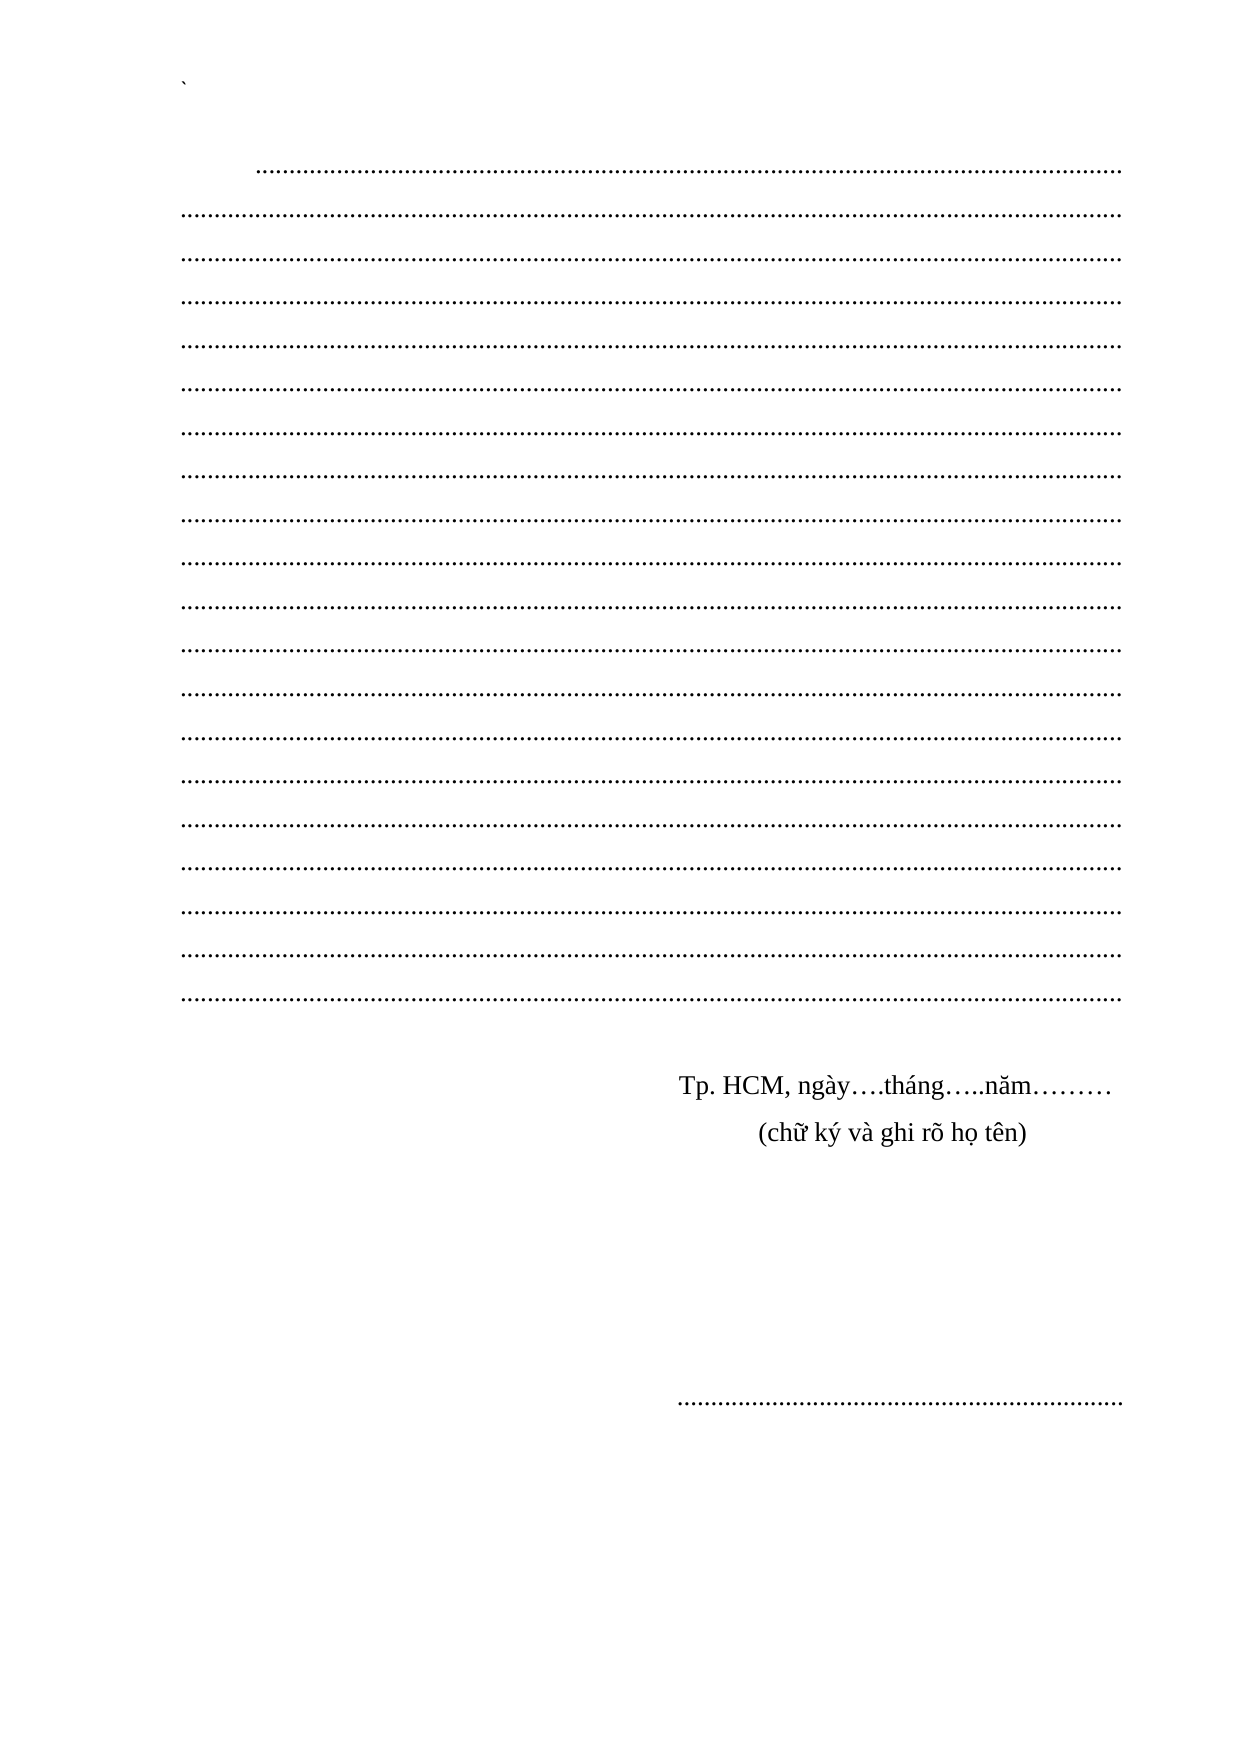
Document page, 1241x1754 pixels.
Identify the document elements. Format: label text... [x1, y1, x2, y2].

text Tp. HCM, ngày….tháng…..năm……… (chữ ký và ghi rõ họ tên) [180, 1069, 1135, 1189]
